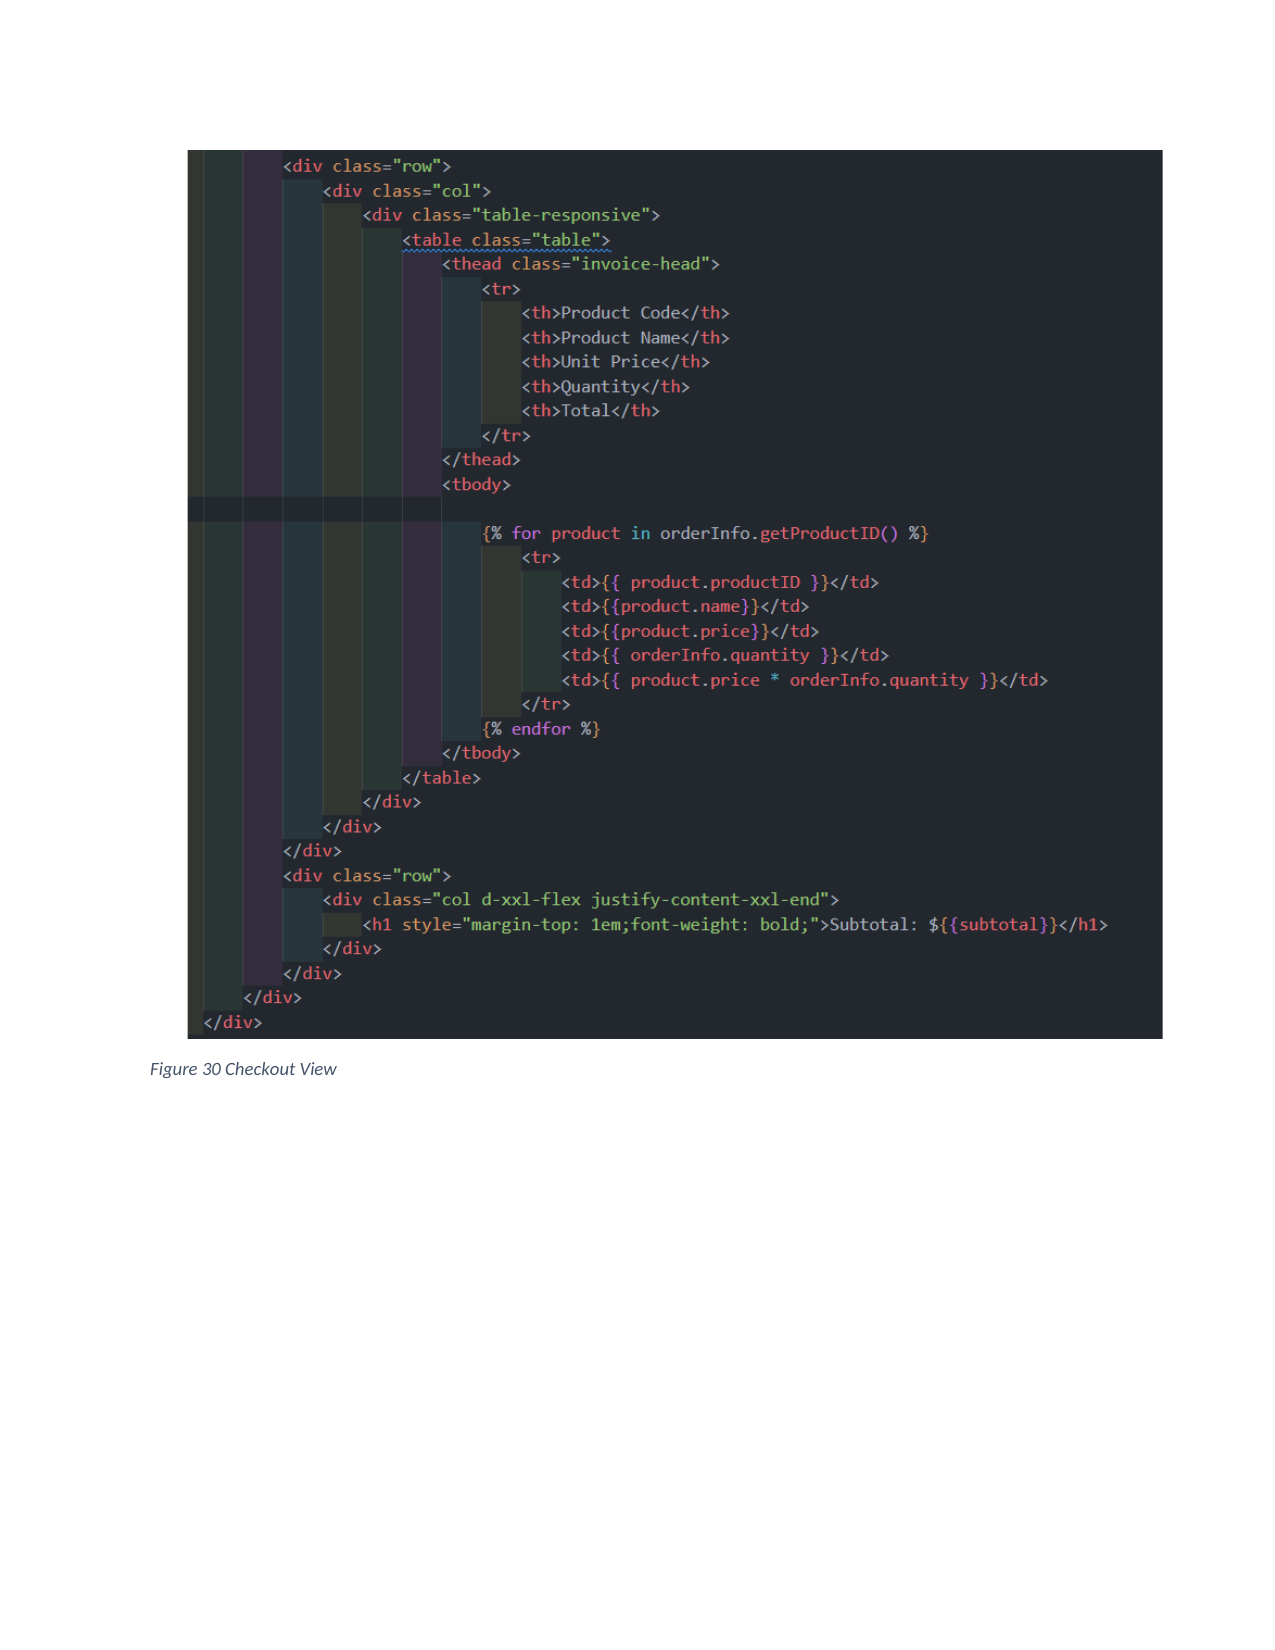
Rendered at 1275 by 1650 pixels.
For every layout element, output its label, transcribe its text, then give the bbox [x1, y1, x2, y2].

picture [187, 150, 1163, 1039]
text Figure 30 Checkout View [150, 1057, 1125, 1080]
